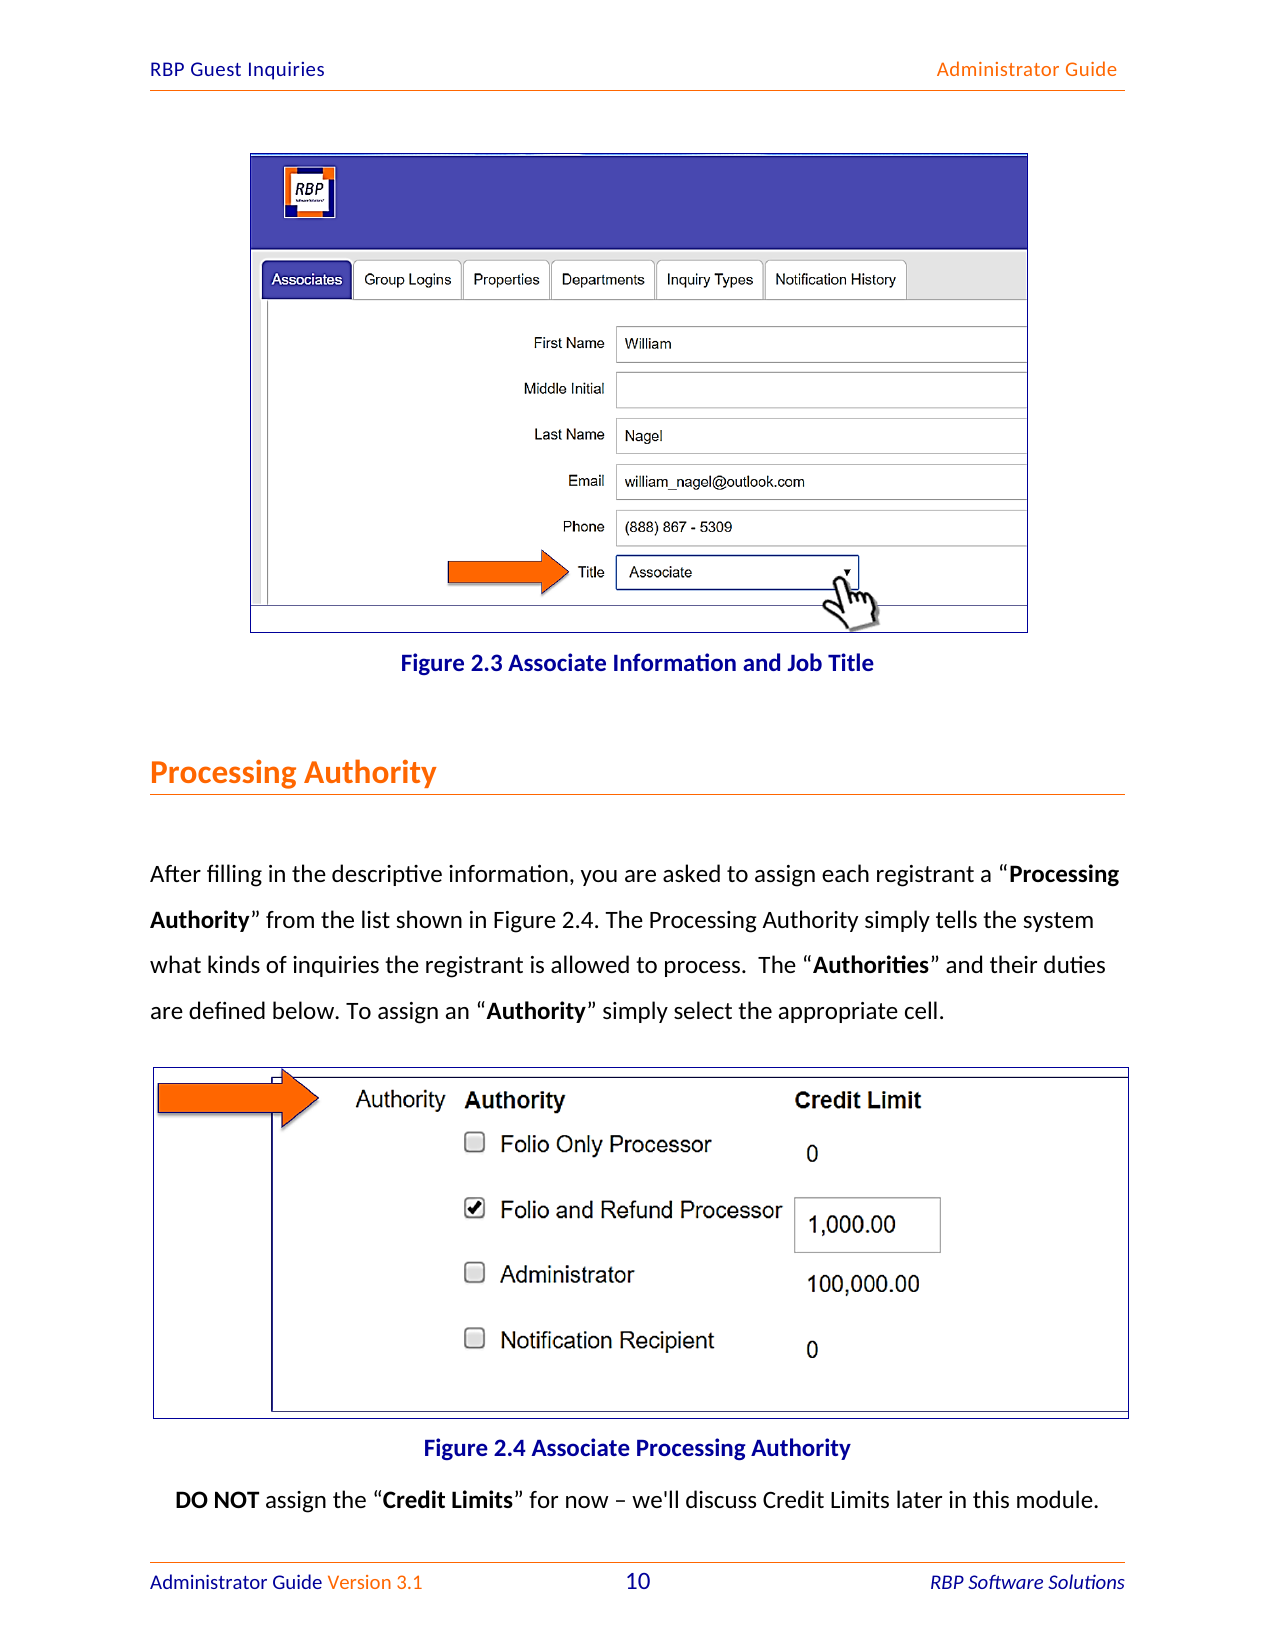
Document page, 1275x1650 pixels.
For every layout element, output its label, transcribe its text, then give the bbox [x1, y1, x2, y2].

text Processing Authority [150, 751, 1125, 794]
text DO NOT assign the “Credit Limits” for now – we'll discuss Credit Limits later in this module. [150, 1484, 1125, 1514]
picture [251, 154, 1027, 632]
text Figure 2.4 Associate Processing Authority [150, 1432, 1125, 1463]
text After filling in the descriptive information, you are asked to assign each registrant a “Processing Authority” from the list shown in Figure 2.4. The Processing Authority simply tells the system what kinds of inquiries the registrant is allowed to process. The “Authorities” and their duties are defined below. To assign an “Authority” simply select the appropriate cell. [150, 858, 1125, 1026]
picture [154, 1068, 1128, 1418]
text Figure 2.3 Associate Information and Job Title [150, 647, 1125, 677]
